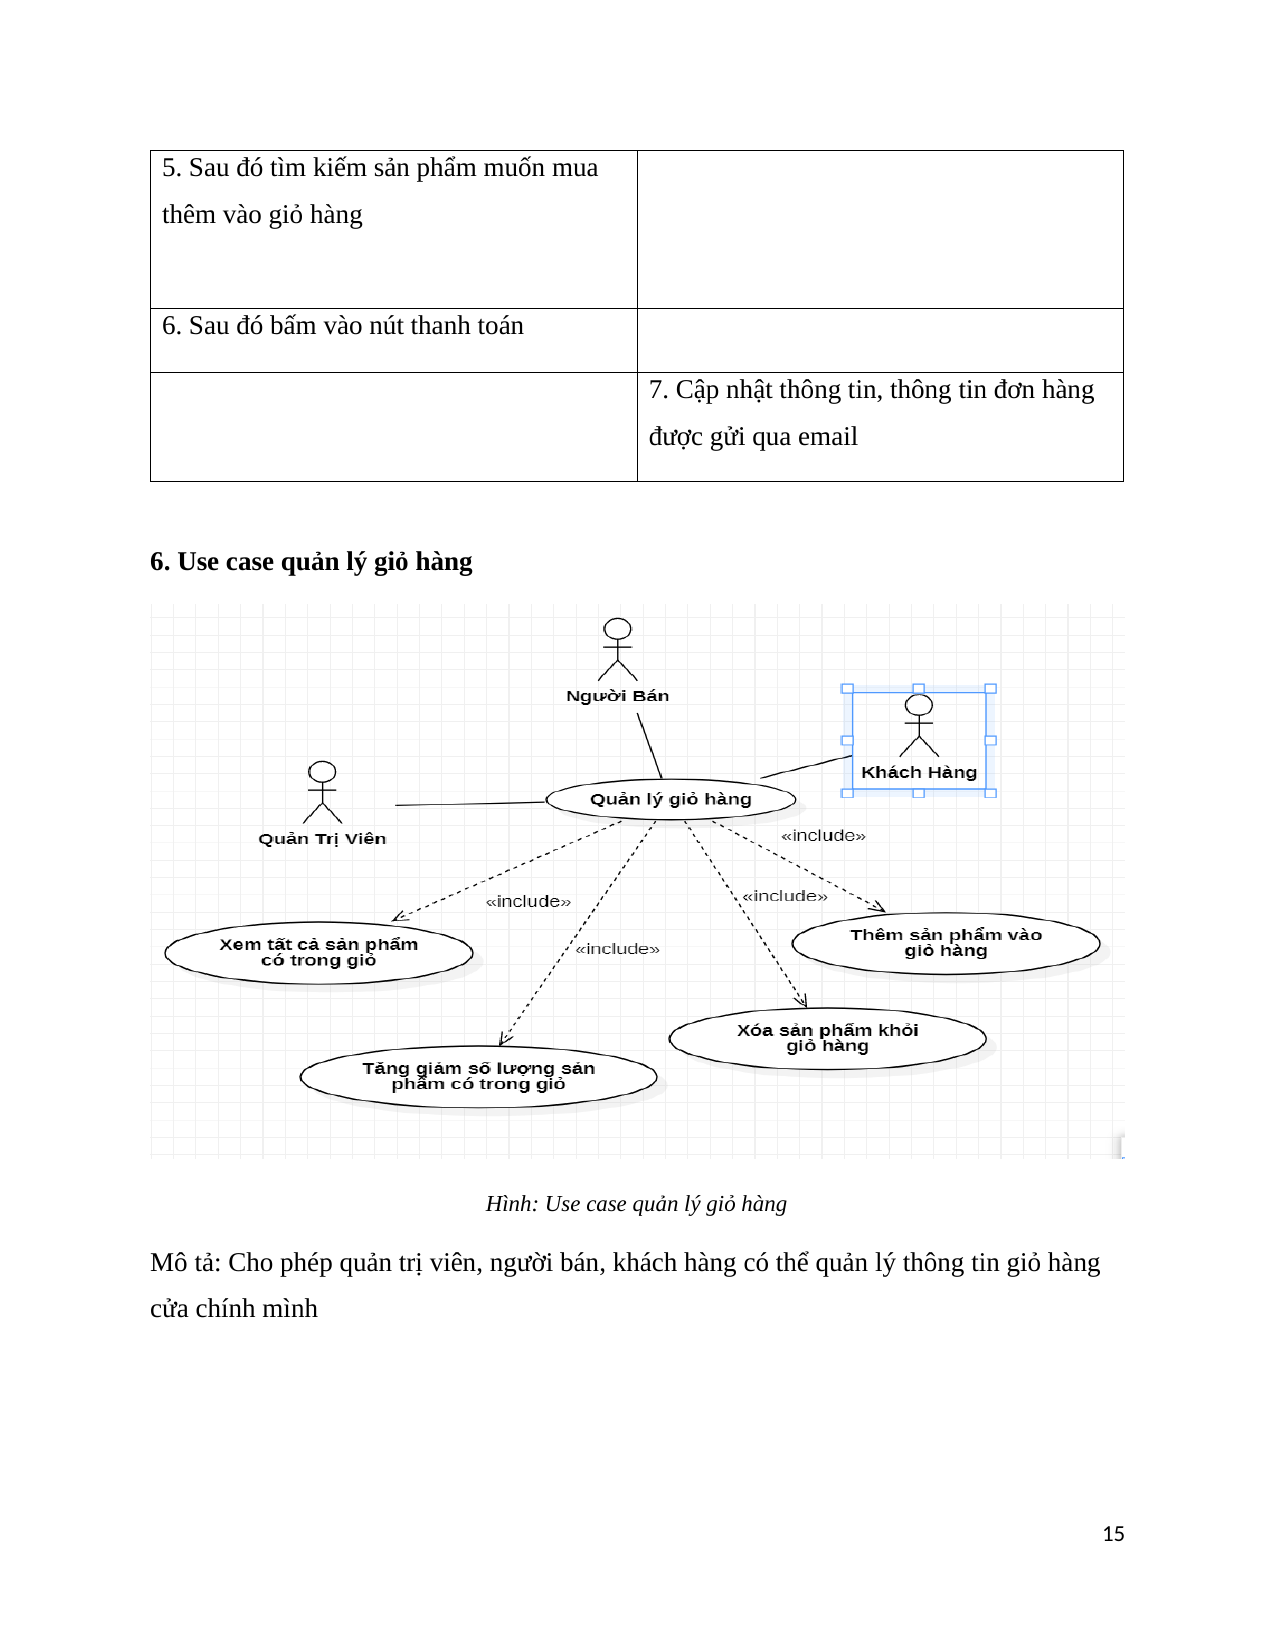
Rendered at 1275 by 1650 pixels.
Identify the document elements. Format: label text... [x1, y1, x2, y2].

table_cell [151, 373, 637, 481]
text Hình: Use case quản lý giỏ hàng [150, 1189, 1125, 1216]
picture [150, 604, 1125, 1159]
text Mô tả: Cho phép quản trị viên, người bán, khách hàng có thể quản lý thông tin giỏ hàng cửa chính mình [150, 1246, 1125, 1323]
table_cell 6. Sau đó bấm vào nút thanh toán [151, 309, 637, 372]
table_cell [638, 309, 1123, 372]
table_cell [638, 151, 1123, 308]
table_cell 5. Sau đó tìm kiếm sản phẩm muốn mua thêm vào giỏ hàng [151, 151, 637, 308]
subtitle 6. Use case quản lý giỏ hàng [150, 545, 1125, 576]
table_cell 7. Cập nhật thông tin, thông tin đơn hàng được gửi qua email [638, 373, 1123, 481]
